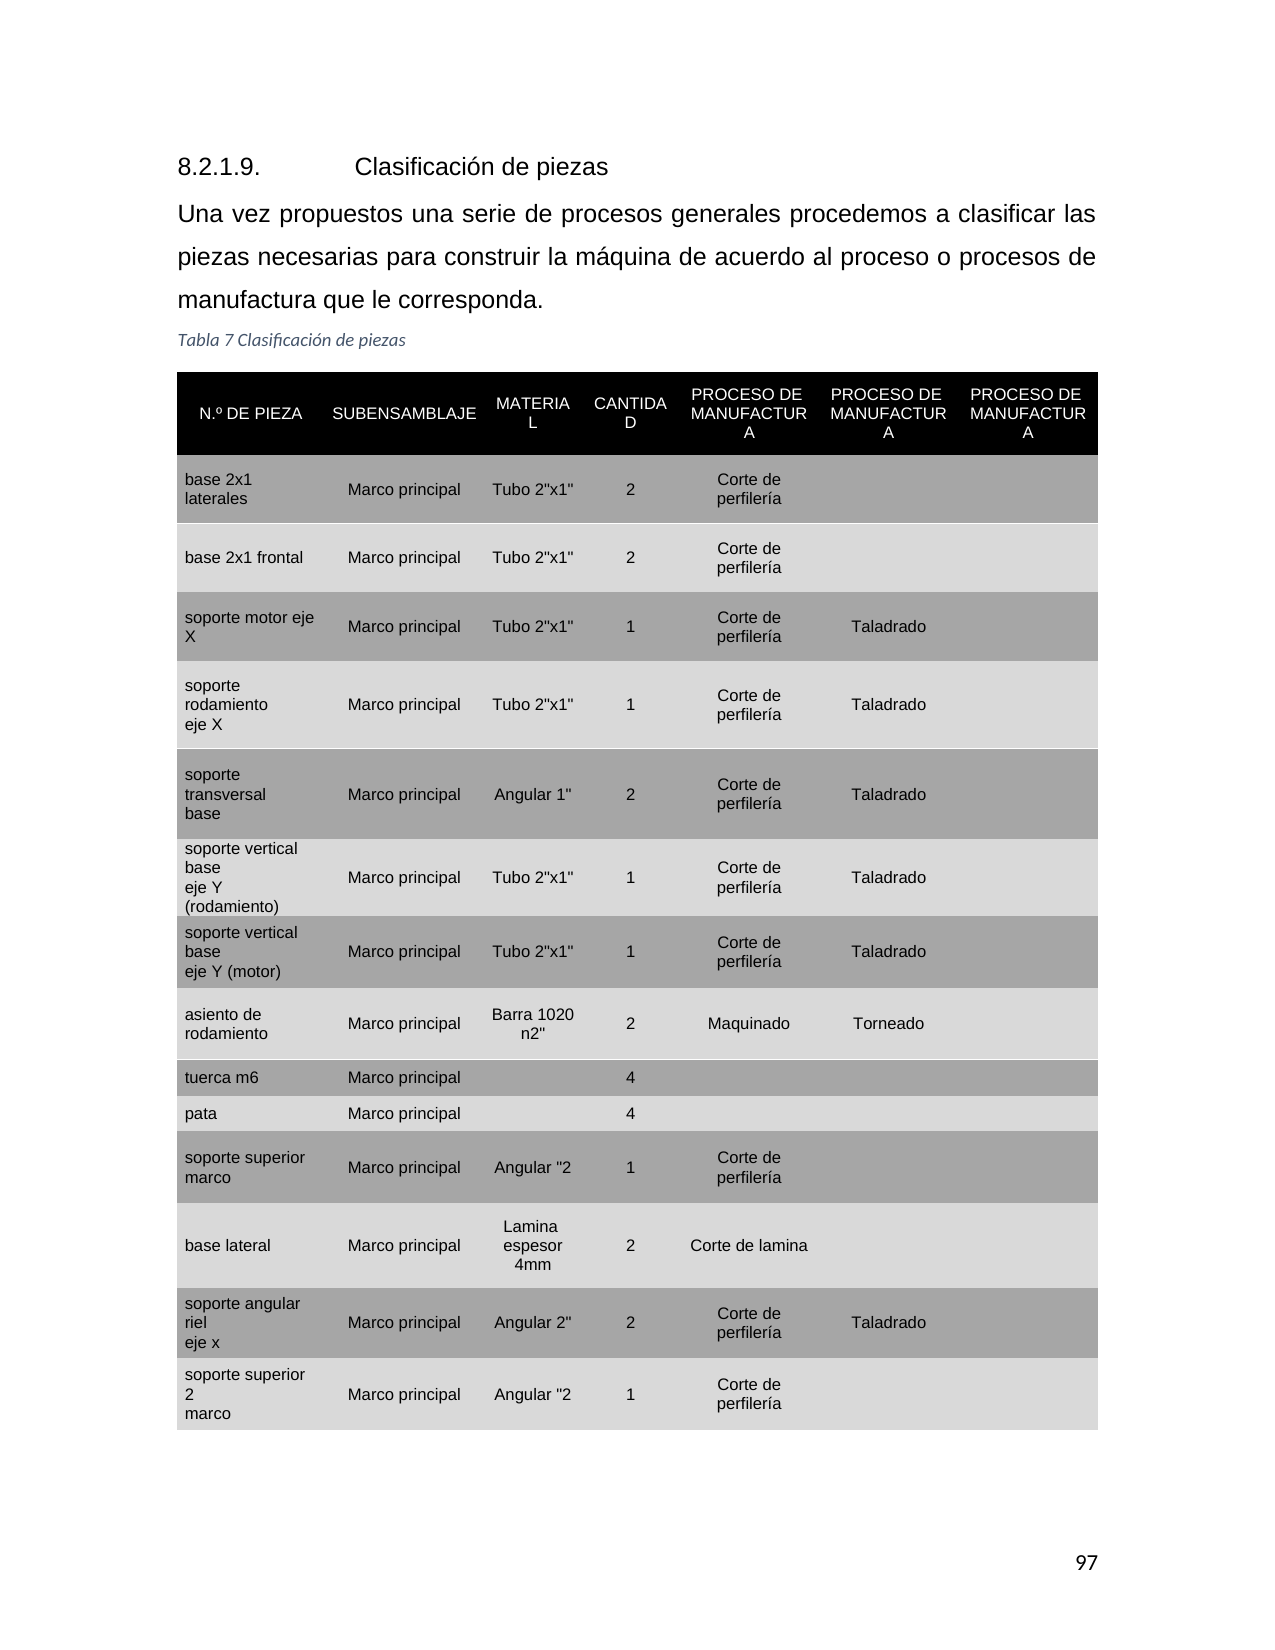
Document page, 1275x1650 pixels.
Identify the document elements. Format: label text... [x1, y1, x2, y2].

table_cell [484, 1060, 582, 1096]
table_cell [958, 1288, 1098, 1358]
table_cell Marco principal [324, 455, 484, 523]
table_cell Taladrado [819, 839, 958, 916]
table_cell Marco principal [324, 839, 484, 916]
table_header PROCESO DE MANUFACTURA [679, 372, 819, 455]
table_cell [484, 1096, 582, 1131]
table_cell soporte rodamiento eje X [177, 661, 324, 748]
table_cell Tubo 2"x1" [484, 916, 582, 988]
text Una vez propuestos una serie de procesos generales procedemos a clasificar las piezas necesarias para construir la máquina de acuerdo al proceso o procesos de manufactura que le corresponda. [177, 199, 1098, 314]
table_cell [958, 1131, 1098, 1203]
table_cell [958, 1060, 1098, 1096]
table_cell Corte de perfilería [679, 839, 819, 916]
table_cell 2 [582, 524, 679, 592]
table_cell Tubo 2"x1" [484, 839, 582, 916]
table_header PROCESO DE MANUFACTURA [819, 372, 958, 455]
text Tabla 7 Clasificación de piezas [177, 328, 1098, 351]
table_cell [958, 1203, 1098, 1288]
table_cell 1 [582, 592, 679, 661]
table_cell [958, 916, 1098, 988]
table_cell Corte de perfilería [679, 661, 819, 748]
table_cell [819, 1358, 958, 1430]
table_cell Corte de perfilería [679, 455, 819, 523]
table_cell Maquinado [679, 988, 819, 1059]
table_cell Corte de perfilería [679, 1288, 819, 1358]
table_cell Corte de perfilería [679, 1131, 819, 1203]
table_cell base lateral [177, 1203, 324, 1288]
table_cell [958, 592, 1098, 661]
table_cell soporte vertical base eje Y (motor) [177, 916, 324, 988]
table_header N.º DE PIEZA [177, 372, 324, 455]
table_cell 2 [582, 988, 679, 1059]
table_cell Marco principal [324, 988, 484, 1059]
table_cell Marco principal [324, 1060, 484, 1096]
table_cell Tubo 2"x1" [484, 592, 582, 661]
table_cell Marco principal [324, 1203, 484, 1288]
table_cell [819, 524, 958, 592]
table_cell soporte motor eje X [177, 592, 324, 661]
table_cell 2 [582, 455, 679, 523]
table_cell 1 [582, 661, 679, 748]
table_cell Angular "2 [484, 1131, 582, 1203]
table_cell [958, 839, 1098, 916]
table_cell soporte vertical base eje Y (rodamiento) [177, 839, 324, 916]
table_cell 2 [582, 749, 679, 839]
table_cell [958, 749, 1098, 839]
table_cell Marco principal [324, 524, 484, 592]
table_cell Marco principal [324, 661, 484, 748]
table_cell Marco principal [324, 1096, 484, 1131]
table_cell Tubo 2"x1" [484, 455, 582, 523]
table_cell [958, 988, 1098, 1059]
table_cell soporte transversal base [177, 749, 324, 839]
table_cell 1 [582, 916, 679, 988]
table_cell Tubo 2"x1" [484, 661, 582, 748]
table_cell soporte angular riel eje x [177, 1288, 324, 1358]
table_cell Marco principal [324, 916, 484, 988]
table_cell Taladrado [819, 1288, 958, 1358]
table_cell [958, 1358, 1098, 1430]
table_cell [679, 1060, 819, 1096]
table_cell [819, 1060, 958, 1096]
table_cell 4 [582, 1096, 679, 1131]
table_cell [958, 524, 1098, 592]
table_cell [958, 661, 1098, 748]
table_cell Corte de perfilería [679, 592, 819, 661]
table_cell [679, 1096, 819, 1131]
table_cell base 2x1 frontal [177, 524, 324, 592]
table_cell Taladrado [819, 916, 958, 988]
table_cell Angular 1" [484, 749, 582, 839]
table_cell asiento de rodamiento [177, 988, 324, 1059]
table_cell [819, 1131, 958, 1203]
table_cell Taladrado [819, 749, 958, 839]
table_cell Taladrado [819, 592, 958, 661]
table_cell 1 [582, 1358, 679, 1430]
table_cell Tubo 2"x1" [484, 524, 582, 592]
table_cell Barra 1020 n2" [484, 988, 582, 1059]
table_cell 2 [582, 1288, 679, 1358]
table_cell Torneado [819, 988, 958, 1059]
table_cell 4 [582, 1060, 679, 1096]
table_cell 2 [582, 1203, 679, 1288]
table_cell soporte superior 2 marco [177, 1358, 324, 1430]
table_cell Marco principal [324, 1131, 484, 1203]
table_cell [819, 1203, 958, 1288]
table_cell Corte de perfilería [679, 749, 819, 839]
table_cell Angular "2 [484, 1358, 582, 1430]
table_cell [958, 1096, 1098, 1131]
table_header MATERIAL [484, 372, 582, 455]
table_cell Corte de lamina [679, 1203, 819, 1288]
table_cell Marco principal [324, 749, 484, 839]
table_cell Lamina espesor 4mm [484, 1203, 582, 1288]
table_cell 1 [582, 839, 679, 916]
table_cell Marco principal [324, 1288, 484, 1358]
table_cell Corte de perfilería [679, 1358, 819, 1430]
table_cell [819, 1096, 958, 1131]
table_cell Taladrado [819, 661, 958, 748]
table_header SUBENSAMBLAJE [324, 372, 484, 455]
table_cell Corte de perfilería [679, 524, 819, 592]
table_cell pata [177, 1096, 324, 1131]
table_cell tuerca m6 [177, 1060, 324, 1096]
table_cell Corte de perfilería [679, 916, 819, 988]
table_cell Marco principal [324, 592, 484, 661]
table_cell [819, 455, 958, 523]
table_cell 1 [582, 1131, 679, 1203]
table_cell Marco principal [324, 1358, 484, 1430]
table_cell Angular 2" [484, 1288, 582, 1358]
table_cell [958, 455, 1098, 523]
table_header PROCESO DE MANUFACTURA [958, 372, 1098, 455]
table_cell base 2x1 laterales [177, 455, 324, 523]
table_header CANTIDAD [582, 372, 679, 455]
table_cell soporte superior marco [177, 1131, 324, 1203]
subtitle Clasificación de piezas [177, 152, 1098, 181]
